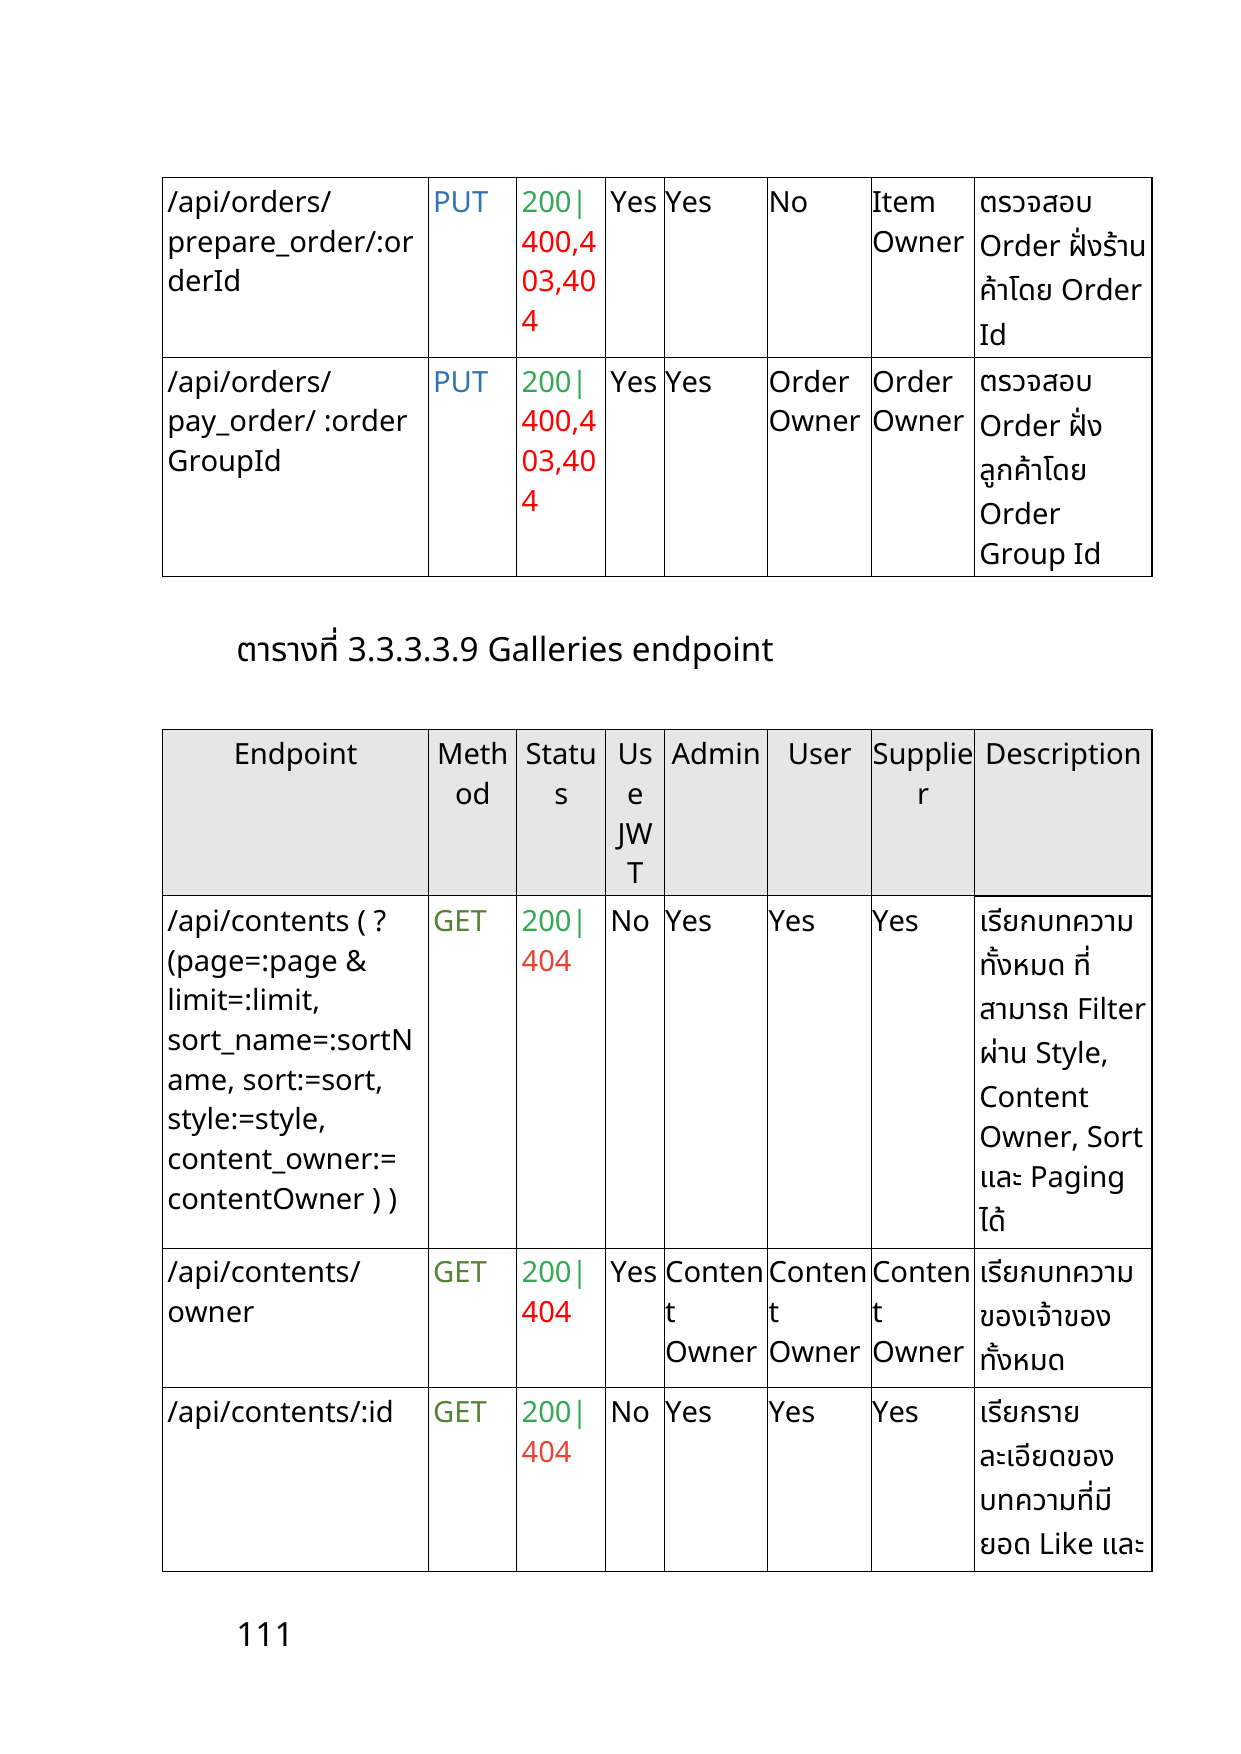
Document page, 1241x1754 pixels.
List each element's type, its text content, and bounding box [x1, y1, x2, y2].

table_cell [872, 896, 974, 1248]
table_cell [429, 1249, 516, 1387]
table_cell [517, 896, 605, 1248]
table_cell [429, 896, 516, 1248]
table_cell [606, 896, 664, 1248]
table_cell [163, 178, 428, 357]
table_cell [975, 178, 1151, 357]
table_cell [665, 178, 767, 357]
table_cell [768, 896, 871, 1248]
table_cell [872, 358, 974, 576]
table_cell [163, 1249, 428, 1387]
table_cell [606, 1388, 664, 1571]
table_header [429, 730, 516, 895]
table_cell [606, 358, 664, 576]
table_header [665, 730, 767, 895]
text ตารางที่ 3.3.3.3.9 Galleries endpoint [236, 626, 1092, 676]
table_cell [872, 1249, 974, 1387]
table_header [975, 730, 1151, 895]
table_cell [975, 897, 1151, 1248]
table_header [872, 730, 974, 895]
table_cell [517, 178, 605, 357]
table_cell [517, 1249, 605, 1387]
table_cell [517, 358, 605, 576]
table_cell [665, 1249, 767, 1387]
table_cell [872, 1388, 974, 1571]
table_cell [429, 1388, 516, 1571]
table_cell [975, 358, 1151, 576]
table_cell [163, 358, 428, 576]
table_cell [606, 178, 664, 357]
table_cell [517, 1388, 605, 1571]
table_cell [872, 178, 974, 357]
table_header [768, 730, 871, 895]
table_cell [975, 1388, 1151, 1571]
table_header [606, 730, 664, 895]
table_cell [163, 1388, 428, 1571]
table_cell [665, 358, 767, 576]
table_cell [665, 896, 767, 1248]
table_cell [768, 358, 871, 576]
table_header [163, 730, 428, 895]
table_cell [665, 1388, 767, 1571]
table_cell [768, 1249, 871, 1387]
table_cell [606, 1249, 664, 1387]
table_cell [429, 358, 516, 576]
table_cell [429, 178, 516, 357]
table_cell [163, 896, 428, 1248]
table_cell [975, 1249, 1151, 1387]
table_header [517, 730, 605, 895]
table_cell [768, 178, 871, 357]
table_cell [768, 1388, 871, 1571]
